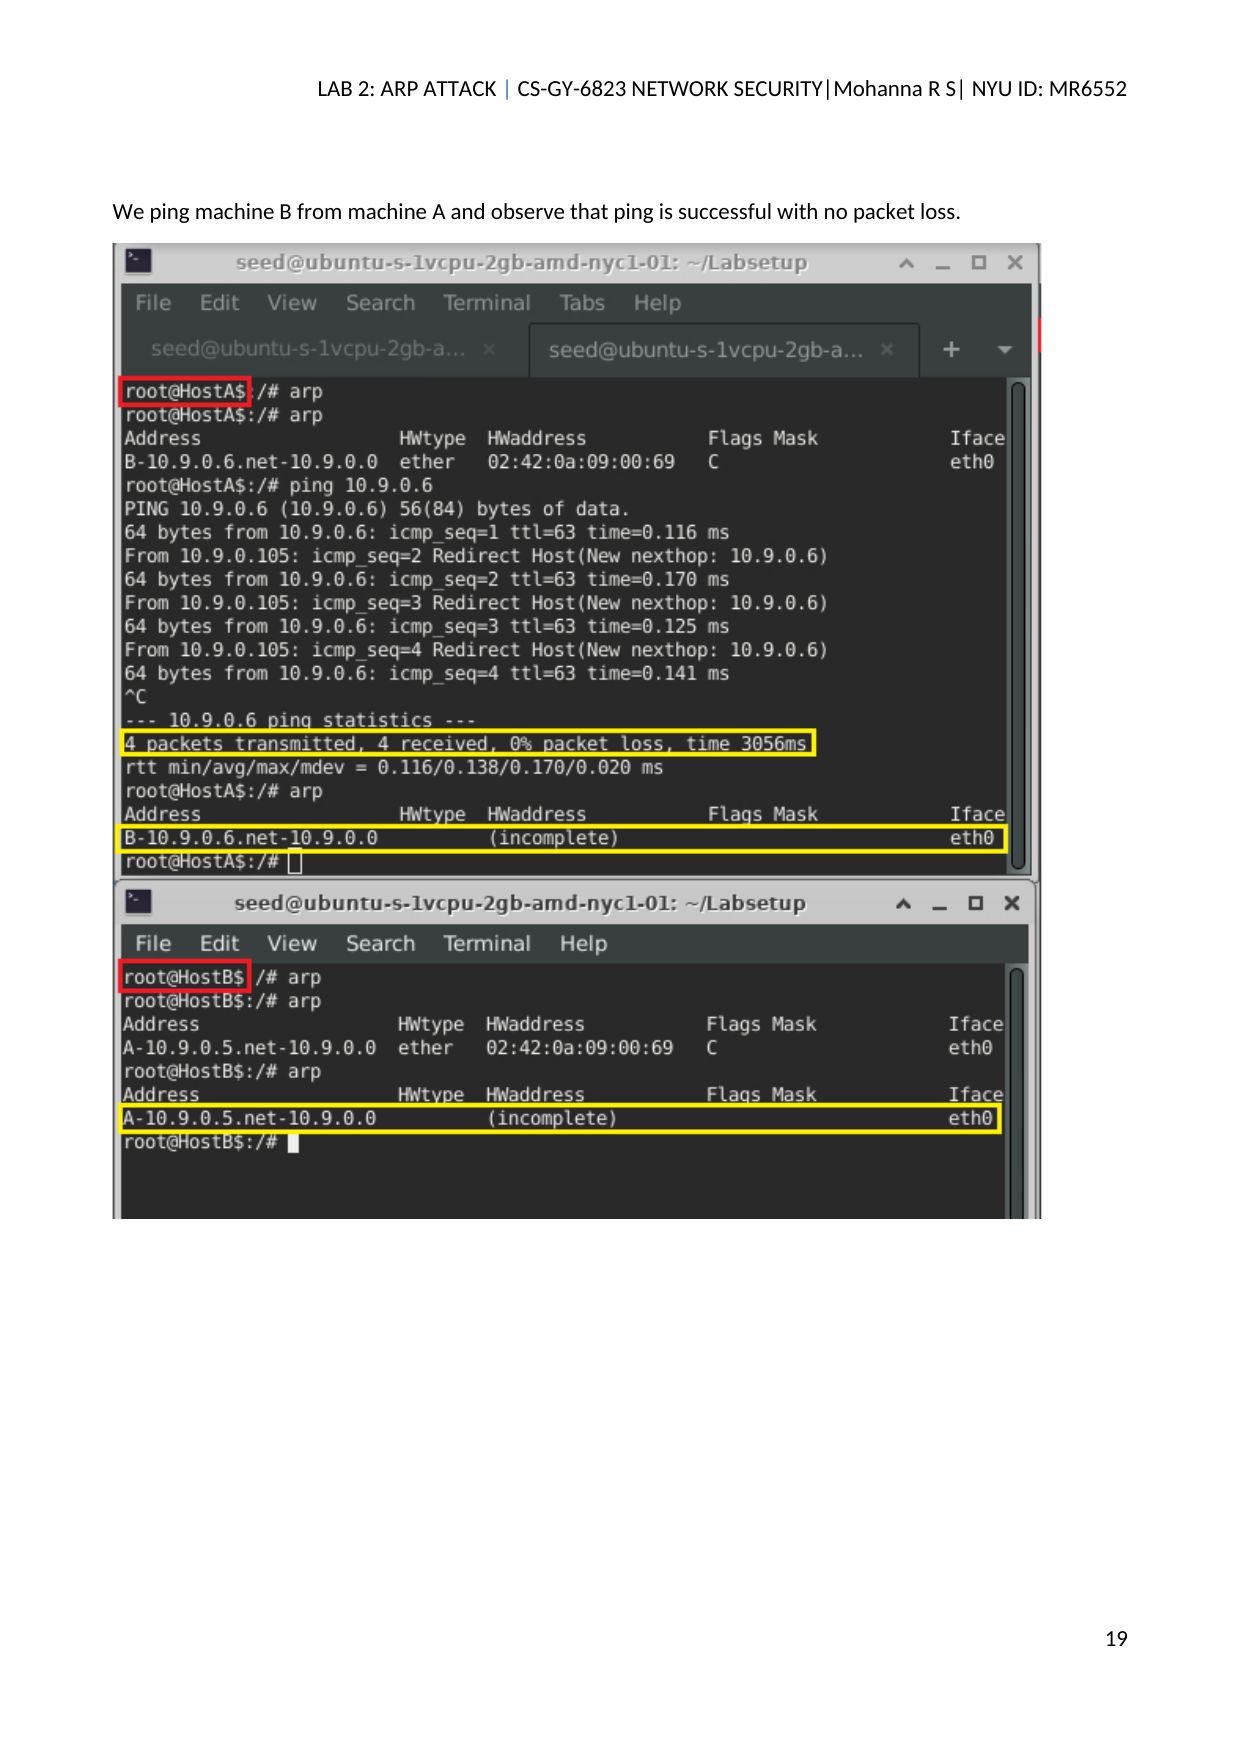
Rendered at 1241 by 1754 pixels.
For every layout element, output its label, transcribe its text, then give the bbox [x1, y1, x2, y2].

text We ping machine B from machine A and observe that ping is successful with no packet loss. [112, 197, 1128, 225]
picture [112, 243, 1043, 1219]
